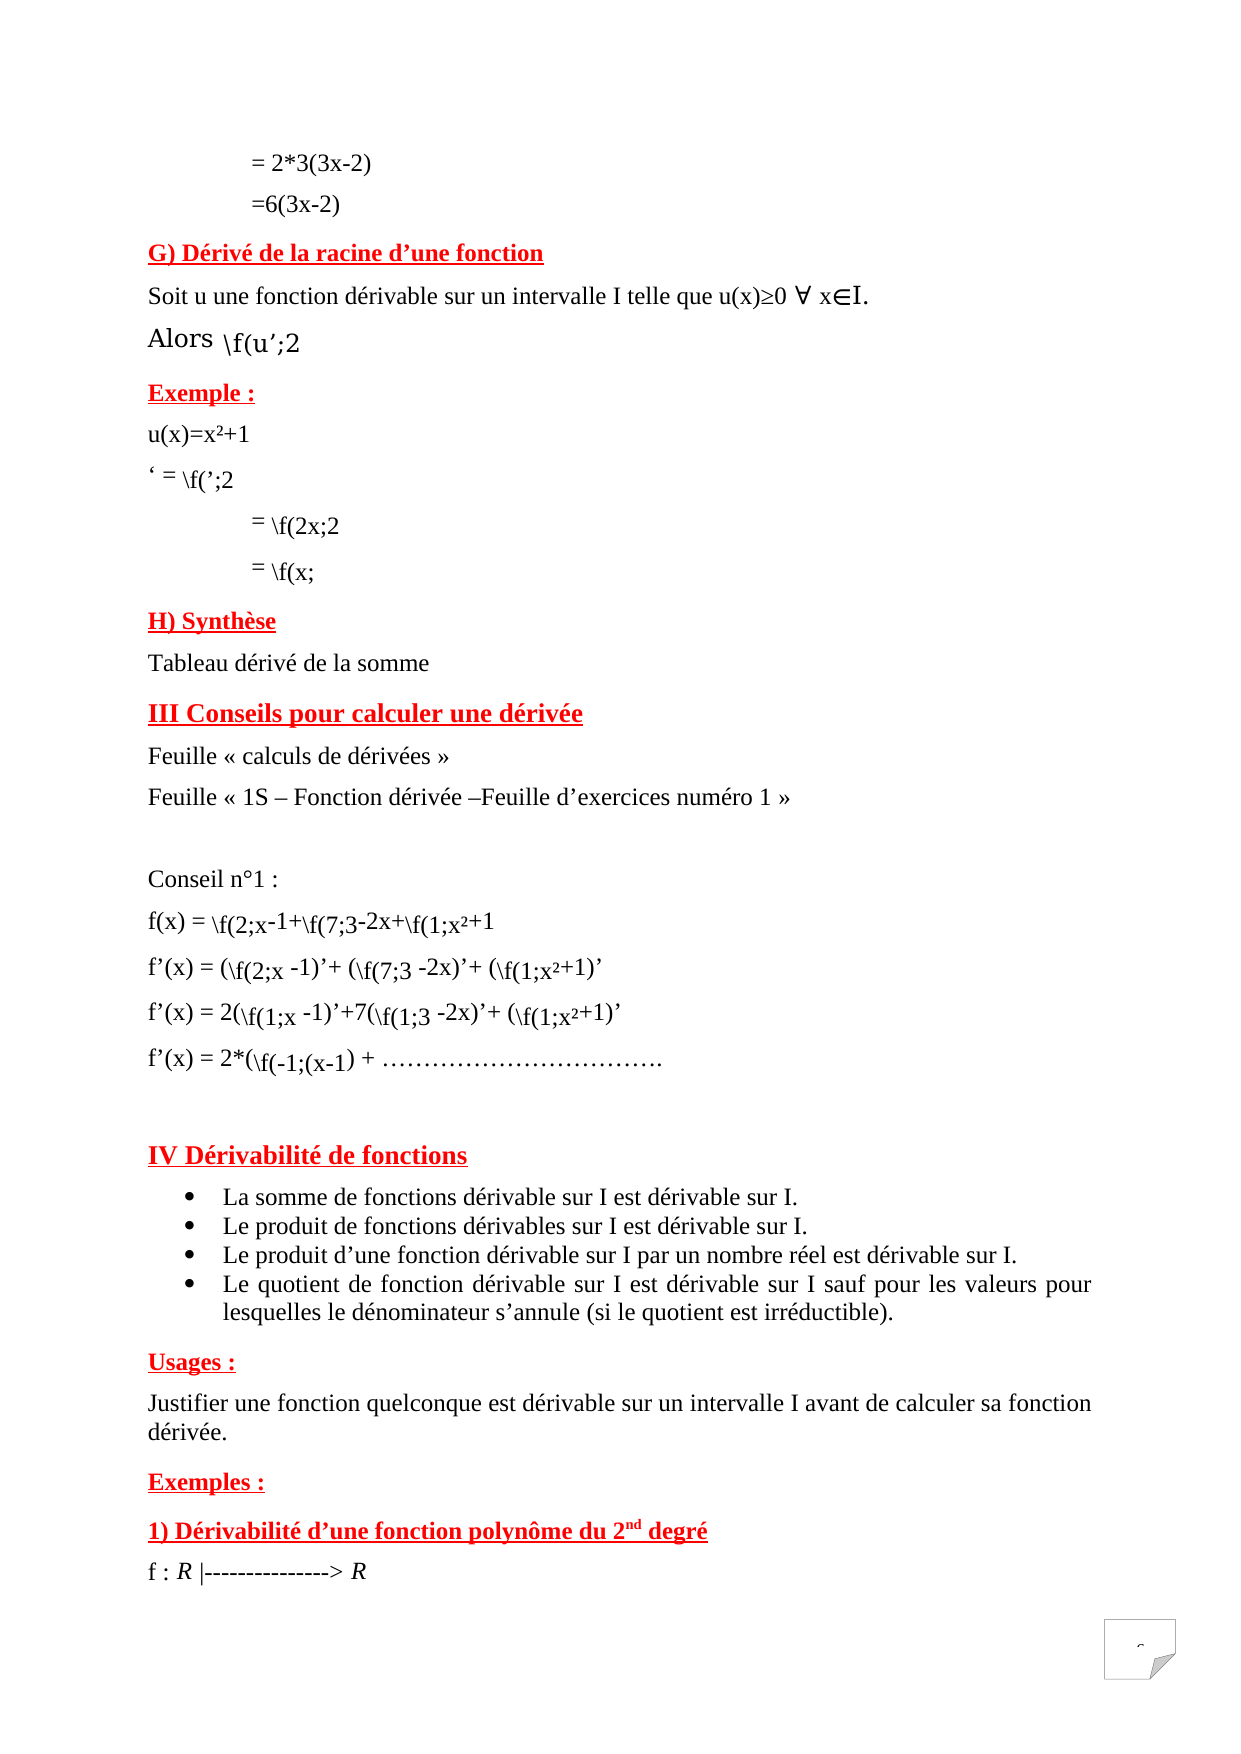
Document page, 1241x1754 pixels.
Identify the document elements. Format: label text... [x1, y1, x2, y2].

text = 2*3(3x-2) [251, 148, 1093, 176]
text Soit u une fonction dérivable sur un intervalle I telle que u(x)≥0 ∀ x∈I. [148, 280, 1093, 310]
text Conseil n°1 : [148, 864, 1093, 893]
subtitle H) Synthèse [148, 606, 1093, 635]
text =6(3x-2) [251, 189, 1093, 218]
list Le produit d’une fonction dérivable sur I par un nombre réel est dérivable sur I. [185, 1240, 1093, 1269]
text Tableau dérivé de la somme [148, 648, 1093, 676]
list Le quotient de fonction dérivable sur I est dérivable sur I sauf pour les valeurs pour lesquelles le dénominateur s’annule (si le quotient est irréductible). [185, 1269, 1093, 1326]
text = [251, 506, 1093, 540]
text f’(x) = 2*() + ……………………………. [148, 1043, 1093, 1077]
subtitle Usages : [148, 1347, 1093, 1376]
text = [251, 552, 1093, 586]
text Alors [148, 322, 1093, 357]
subtitle Exemples : [148, 1467, 1093, 1495]
text f : |---------------> [148, 1557, 1093, 1586]
text Feuille « 1S – Fonction dérivée –Feuille d’exercices numéro 1 » [148, 782, 1093, 811]
text f’(x) = ( -1)’+ ( -2x)’+ (+1)’ [148, 952, 1093, 985]
text ‘ = [148, 461, 1093, 494]
subtitle IV Dérivabilité de fonctions [148, 1139, 1093, 1170]
text Feuille « calculs de dérivées » [148, 741, 1093, 769]
text f’(x) = 2( -1)’+7( -2x)’+ (+1)’ [148, 997, 1093, 1031]
subtitle Exemple : [148, 378, 1093, 407]
subtitle III Conseils pour calculer une dérivée [148, 697, 1093, 728]
text f(x) = -1+-2x++1 [148, 906, 1093, 939]
text Justifier une fonction quelconque est dérivable sur un intervalle I avant de calculer sa fonction dérivée. [148, 1388, 1093, 1446]
subtitle 1) Dérivabilité d’une fonction polynôme du 2nd degré [148, 1516, 1093, 1545]
text u(x)=x²+1 [148, 419, 1093, 448]
list Le produit de fonctions dérivables sur I est dérivable sur I. [185, 1211, 1093, 1240]
subtitle G) Dérivé de la racine d’une fonction [148, 238, 1093, 267]
list La somme de fonctions dérivable sur I est dérivable sur I. [185, 1182, 1093, 1211]
